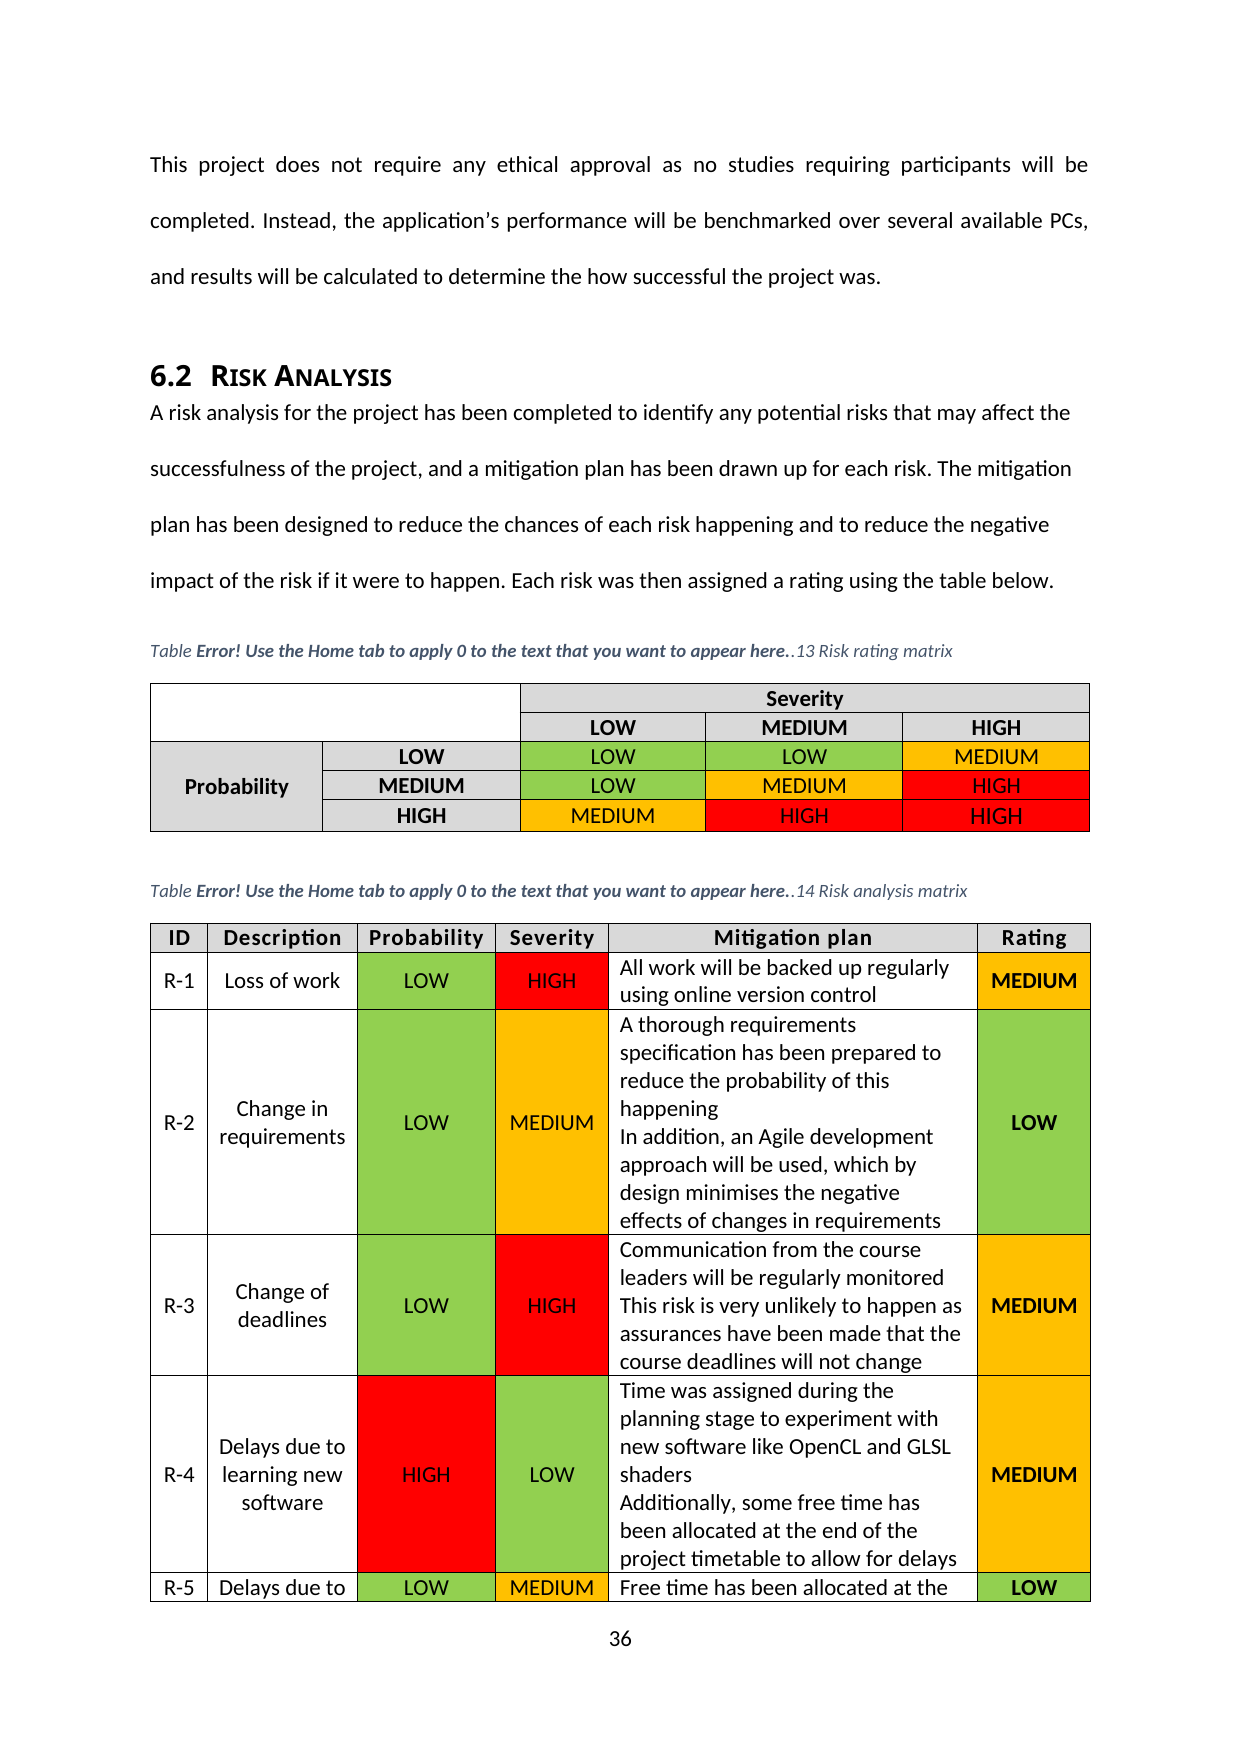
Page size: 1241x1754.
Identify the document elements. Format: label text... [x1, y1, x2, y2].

table_header Rating [978, 924, 1090, 952]
table_cell R-2 [151, 1010, 207, 1234]
table_cell HIGH [496, 953, 608, 1009]
table_cell MEDIUM [323, 771, 520, 799]
table_cell LOW [358, 1573, 495, 1601]
table_cell Time was assigned during the planning stage to experiment with new software like OpenCL and GLSL shaders Additionally, some free time has been allocated at the end of the project timetable to allow for delays [609, 1376, 977, 1572]
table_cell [208, 1573, 357, 1601]
table_cell Loss of work [208, 953, 357, 1009]
table_cell Probability [151, 742, 322, 831]
text Table Error! Use the Home tab to apply 0 to the text that you want to appear here..13 Risk rating matrix [150, 639, 1090, 662]
table_cell LOW [323, 742, 520, 770]
table_header Description [208, 924, 357, 952]
table_header Probability [358, 924, 495, 952]
table_cell LOW [521, 742, 705, 770]
table_cell HIGH [358, 1376, 495, 1572]
table_cell R-5 [151, 1573, 207, 1601]
table_cell MEDIUM [706, 771, 902, 799]
table_cell HIGH [496, 1235, 608, 1375]
table_cell MEDIUM [706, 713, 902, 741]
table_cell LOW [521, 771, 705, 799]
table_cell MEDIUM [978, 953, 1090, 1009]
table_header Mitigation plan [609, 924, 977, 952]
table_cell MEDIUM [903, 742, 1089, 770]
subtitle Risk Analysis [150, 356, 1090, 395]
table_cell Change of deadlines [208, 1235, 357, 1375]
table_cell LOW [978, 1573, 1090, 1601]
table_cell MEDIUM [496, 1573, 608, 1601]
table_cell LOW [978, 1010, 1090, 1234]
table_header Severity [496, 924, 608, 952]
table_header Severity [521, 684, 1089, 712]
table_cell LOW [358, 953, 495, 1009]
table_cell R-4 [151, 1376, 207, 1572]
table_cell LOW [706, 742, 902, 770]
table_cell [609, 1573, 977, 1601]
table_cell HIGH [903, 771, 1089, 799]
table_cell HIGH [903, 713, 1089, 741]
text This project does not require any ethical approval as no studies requiring participants will be completed. Instead, the application’s performance will be benchmarked over several available PCs, and results will be calculated to determine the how successful the project was. [150, 150, 1090, 290]
table_cell HIGH [323, 800, 520, 831]
table_cell LOW [358, 1235, 495, 1375]
table_cell Communication from the course leaders will be regularly monitored This risk is very unlikely to happen as assurances have been made that the course deadlines will not change [609, 1235, 977, 1375]
table_cell LOW [358, 1010, 495, 1234]
table_cell R-3 [151, 1235, 207, 1375]
table_cell MEDIUM [978, 1376, 1090, 1572]
table_cell LOW [521, 713, 705, 741]
table_header [151, 684, 520, 741]
table_cell A thorough requirements specification has been prepared to reduce the probability of this happening In addition, an Agile development approach will be used, which by design minimises the negative effects of changes in requirements [609, 1010, 977, 1234]
table_cell R-1 [151, 953, 207, 1009]
table_header ID [151, 924, 207, 952]
table_cell All work will be backed up regularly using online version control [609, 953, 977, 1009]
text Table Error! Use the Home tab to apply 0 to the text that you want to appear here..14 Risk analysis matrix [150, 879, 1090, 902]
table_cell HIGH [706, 800, 902, 831]
table_cell Delays due to learning new software [208, 1376, 357, 1572]
table_cell MEDIUM [978, 1235, 1090, 1375]
table_cell MEDIUM [521, 800, 705, 831]
table_cell MEDIUM [496, 1010, 608, 1234]
table_cell LOW [496, 1376, 608, 1572]
text A risk analysis for the project has been completed to identify any potential risks that may affect the successfulness of the project, and a mitigation plan has been drawn up for each risk. The mitigation plan has been designed to reduce the chances of each risk happening and to reduce the negative impact of the risk if it were to happen. Each risk was then assigned a rating using the table below. [150, 398, 1090, 594]
table_cell Change in requirements [208, 1010, 357, 1234]
table_cell HIGH [903, 800, 1089, 831]
